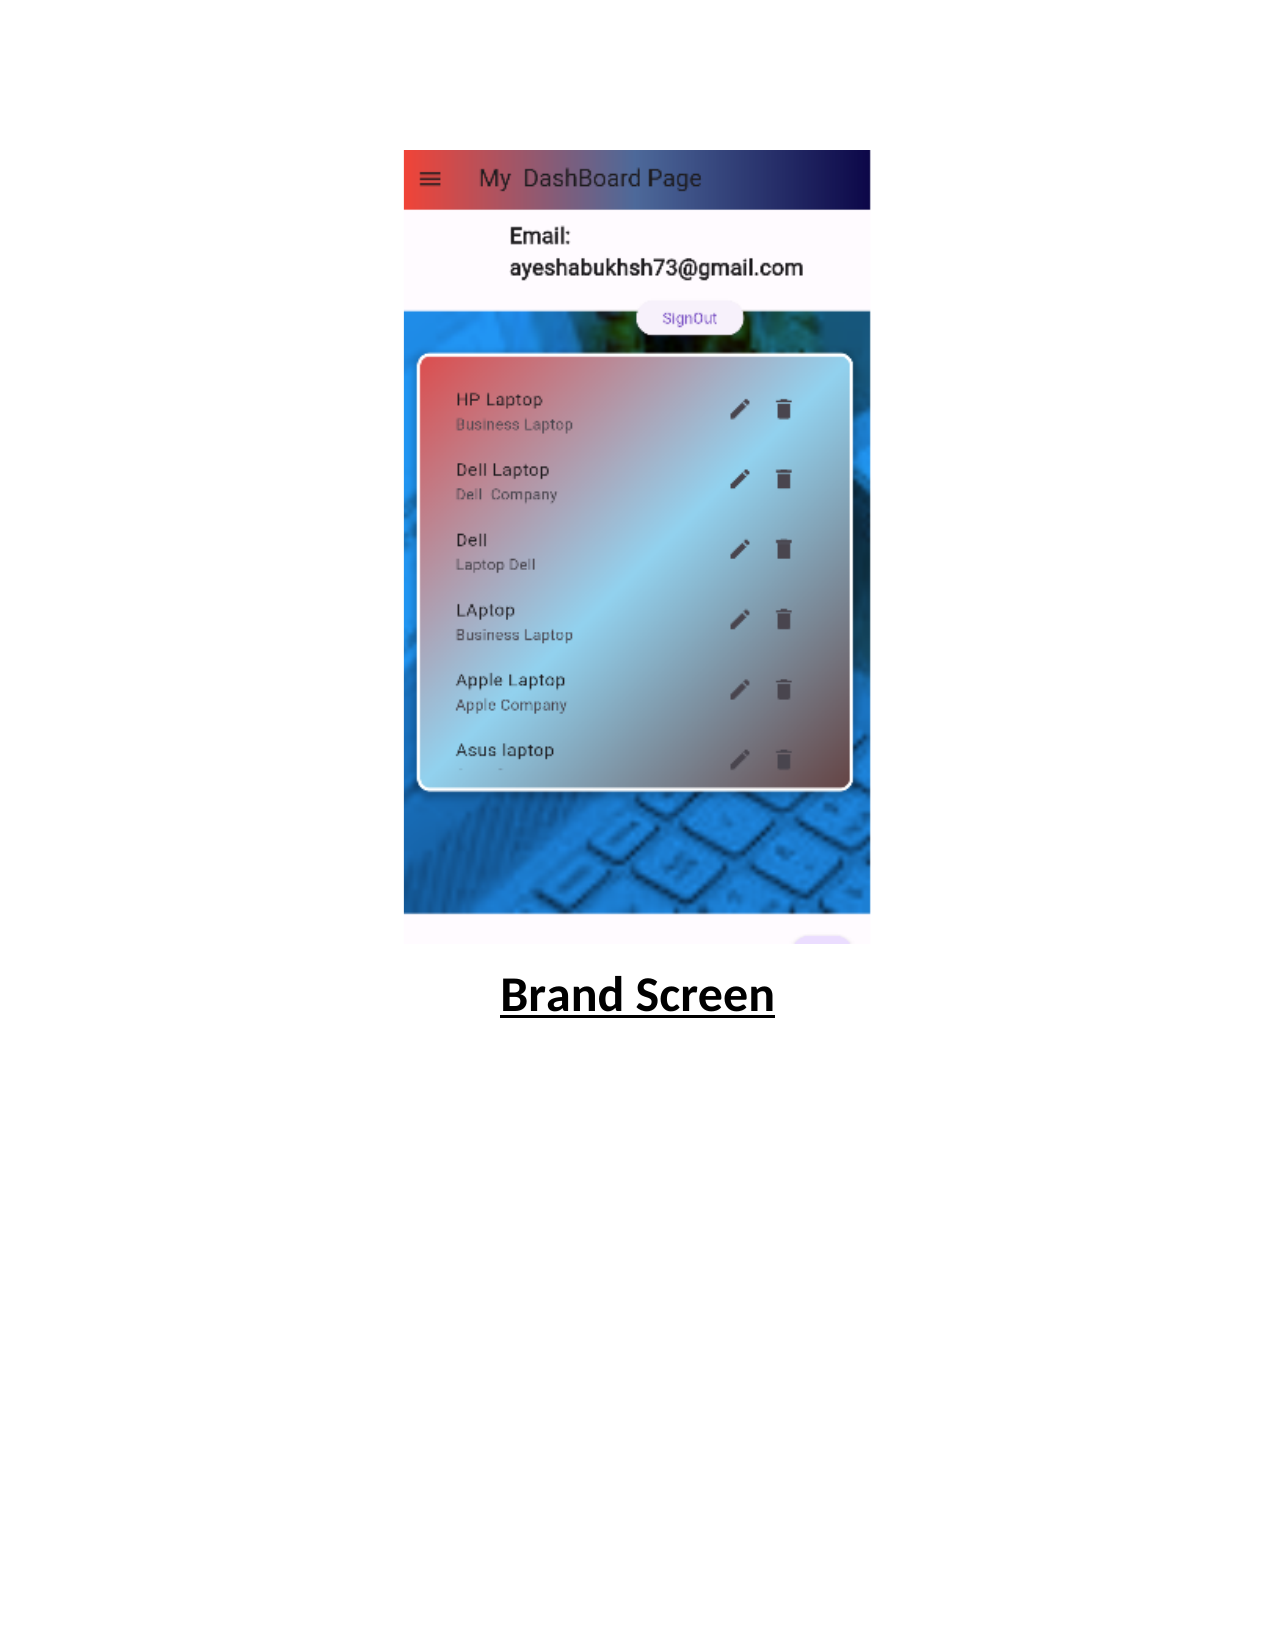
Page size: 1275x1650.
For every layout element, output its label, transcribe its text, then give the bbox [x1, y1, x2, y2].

picture [403, 150, 872, 944]
text Brand Screen [150, 963, 1125, 1024]
